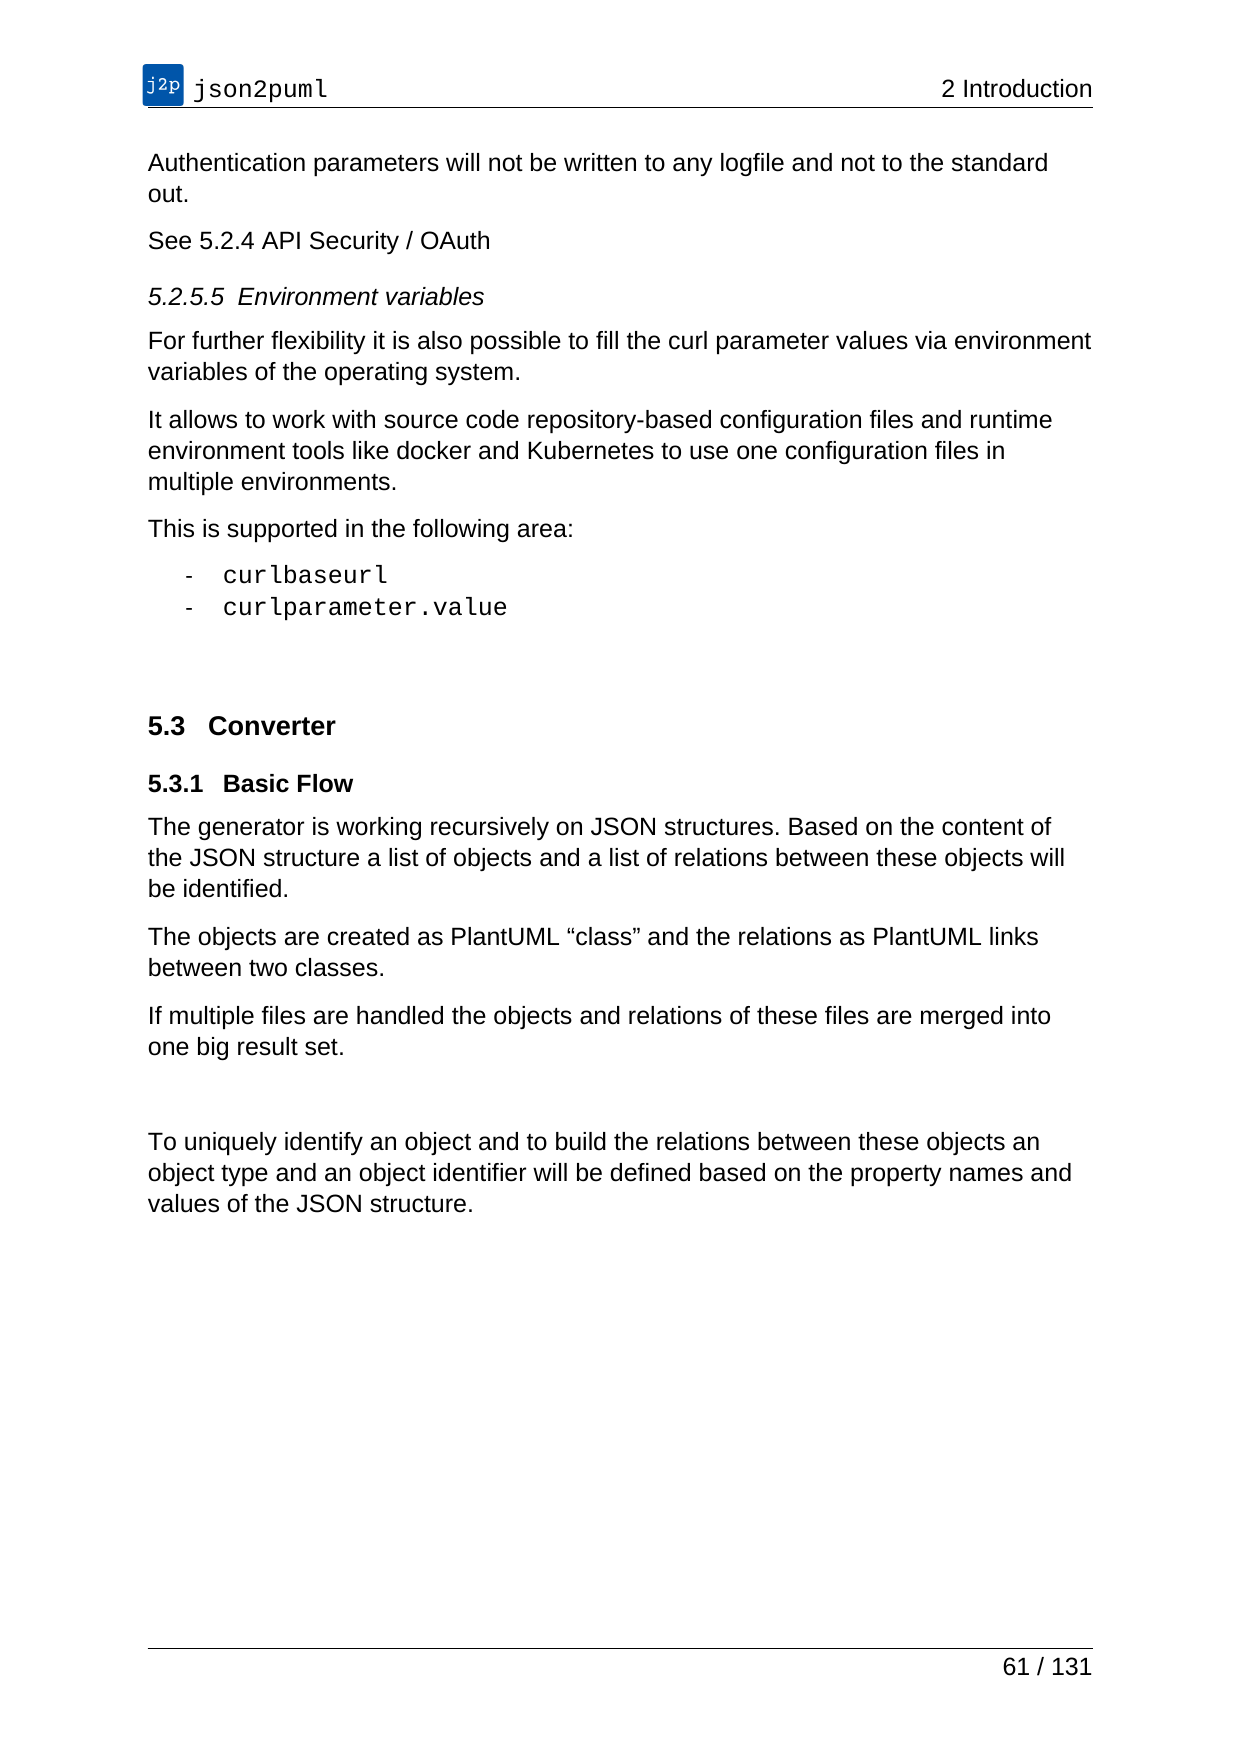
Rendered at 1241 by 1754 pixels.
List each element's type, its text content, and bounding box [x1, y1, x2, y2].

list curlparameter.value [185, 593, 1093, 622]
text Authentication parameters will not be written to any logfile and not to the standard out. [148, 148, 1093, 207]
text The generator is working recursively on JSON structures. Based on the content of the JSON structure a list of objects and a list of relations between these objects will be identified. [148, 812, 1093, 903]
picture [142, 64, 184, 106]
text The objects are created as PlantUML “class” and the relations as PlantUML links between two classes. [148, 922, 1093, 982]
subtitle Environment variables [148, 282, 1093, 311]
text This is supported in the following area: [148, 514, 1093, 543]
text To uniquely identify an object and to build the relations between these objects an object type and an object identifier will be defined based on the property names and values of the JSON structure. [148, 1127, 1093, 1218]
list curlbaseurl [185, 562, 1093, 591]
text See 5.2.4 API Security / OAuth [148, 226, 1093, 255]
subtitle Basic Flow [148, 769, 1093, 797]
text For further flexibility it is also possible to fill the curl parameter values via environment variables of the operating system. [148, 326, 1093, 386]
text It allows to work with source code repository-based configuration files and runtime environment tools like docker and Kubernetes to use one configuration files in multiple environments. [148, 405, 1093, 496]
subtitle Converter [148, 710, 1093, 741]
text If multiple files are handled the objects and relations of these files are merged into one big result set. [148, 1001, 1093, 1061]
